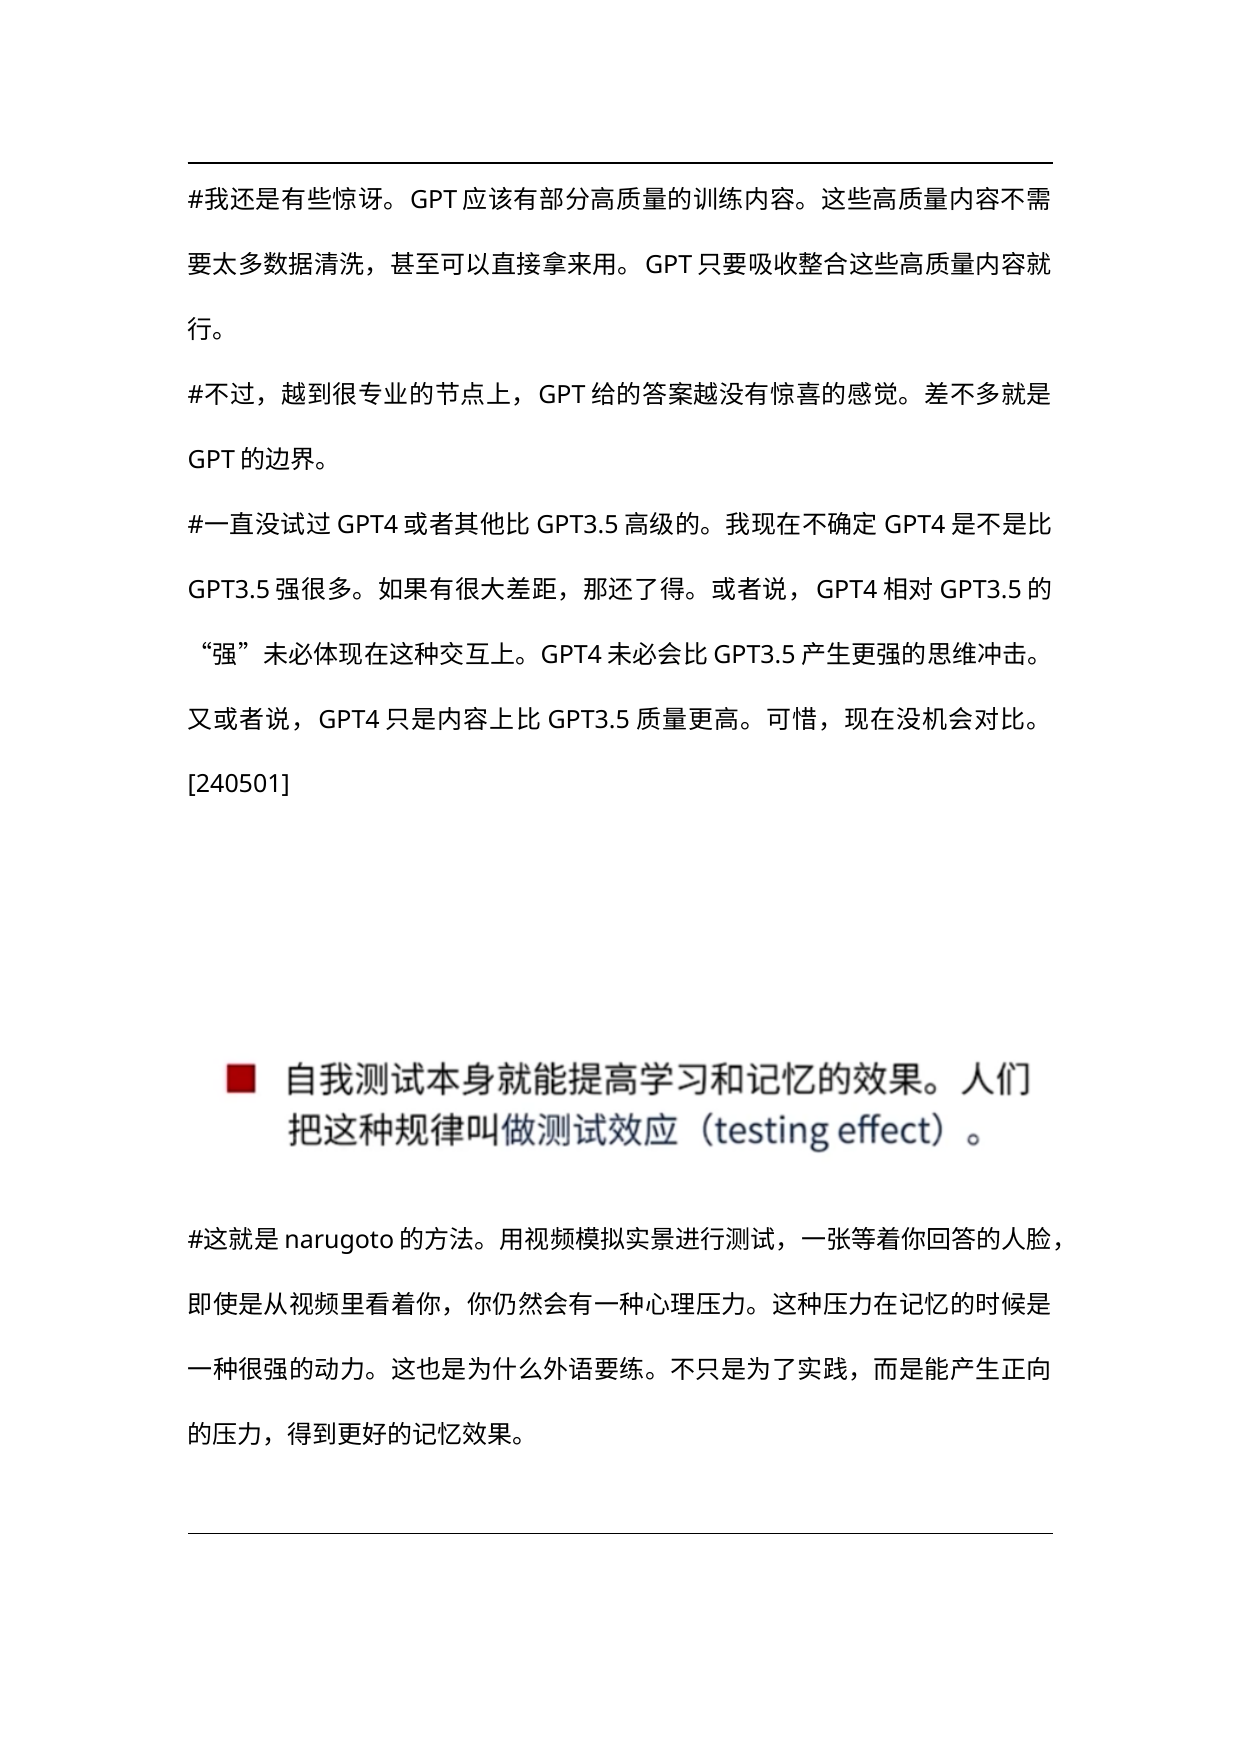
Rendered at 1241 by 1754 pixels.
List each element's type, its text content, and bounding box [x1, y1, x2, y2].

text #不过，越到很专业的节点上，GPT给的答案越没有惊喜的感觉。差不多就是GPT的边界。 [187, 361, 1053, 491]
picture [187, 1010, 1053, 1175]
text #一直没试过GPT4或者其他比GPT3.5高级的。我现在不确定GPT4是不是比GPT3.5强很多。如果有很大差距，那还了得。或者说，GPT4相对GPT3.5的“强”未必体现在这种交互上。GPT4未必会比GPT3.5产生更强的思维冲击。又或者说，GPT4只是内容上比GPT3.5质量更高。可惜，现在没机会对比。[240501] [187, 491, 1053, 816]
text #这就是narugoto的方法。用视频模拟实景进行测试，一张等着你回答的人脸，即使是从视频里看着你，你仍然会有一种心理压力。这种压力在记忆的时候是一种很强的动力。这也是为什么外语要练。不只是为了实践，而是能产生正向的压力，得到更好的记忆效果。 [187, 1206, 1053, 1466]
text #我还是有些惊讶。GPT应该有部分高质量的训练内容。这些高质量内容不需要太多数据清洗，甚至可以直接拿来用。GPT只要吸收整合这些高质量内容就行。 [187, 163, 1053, 361]
